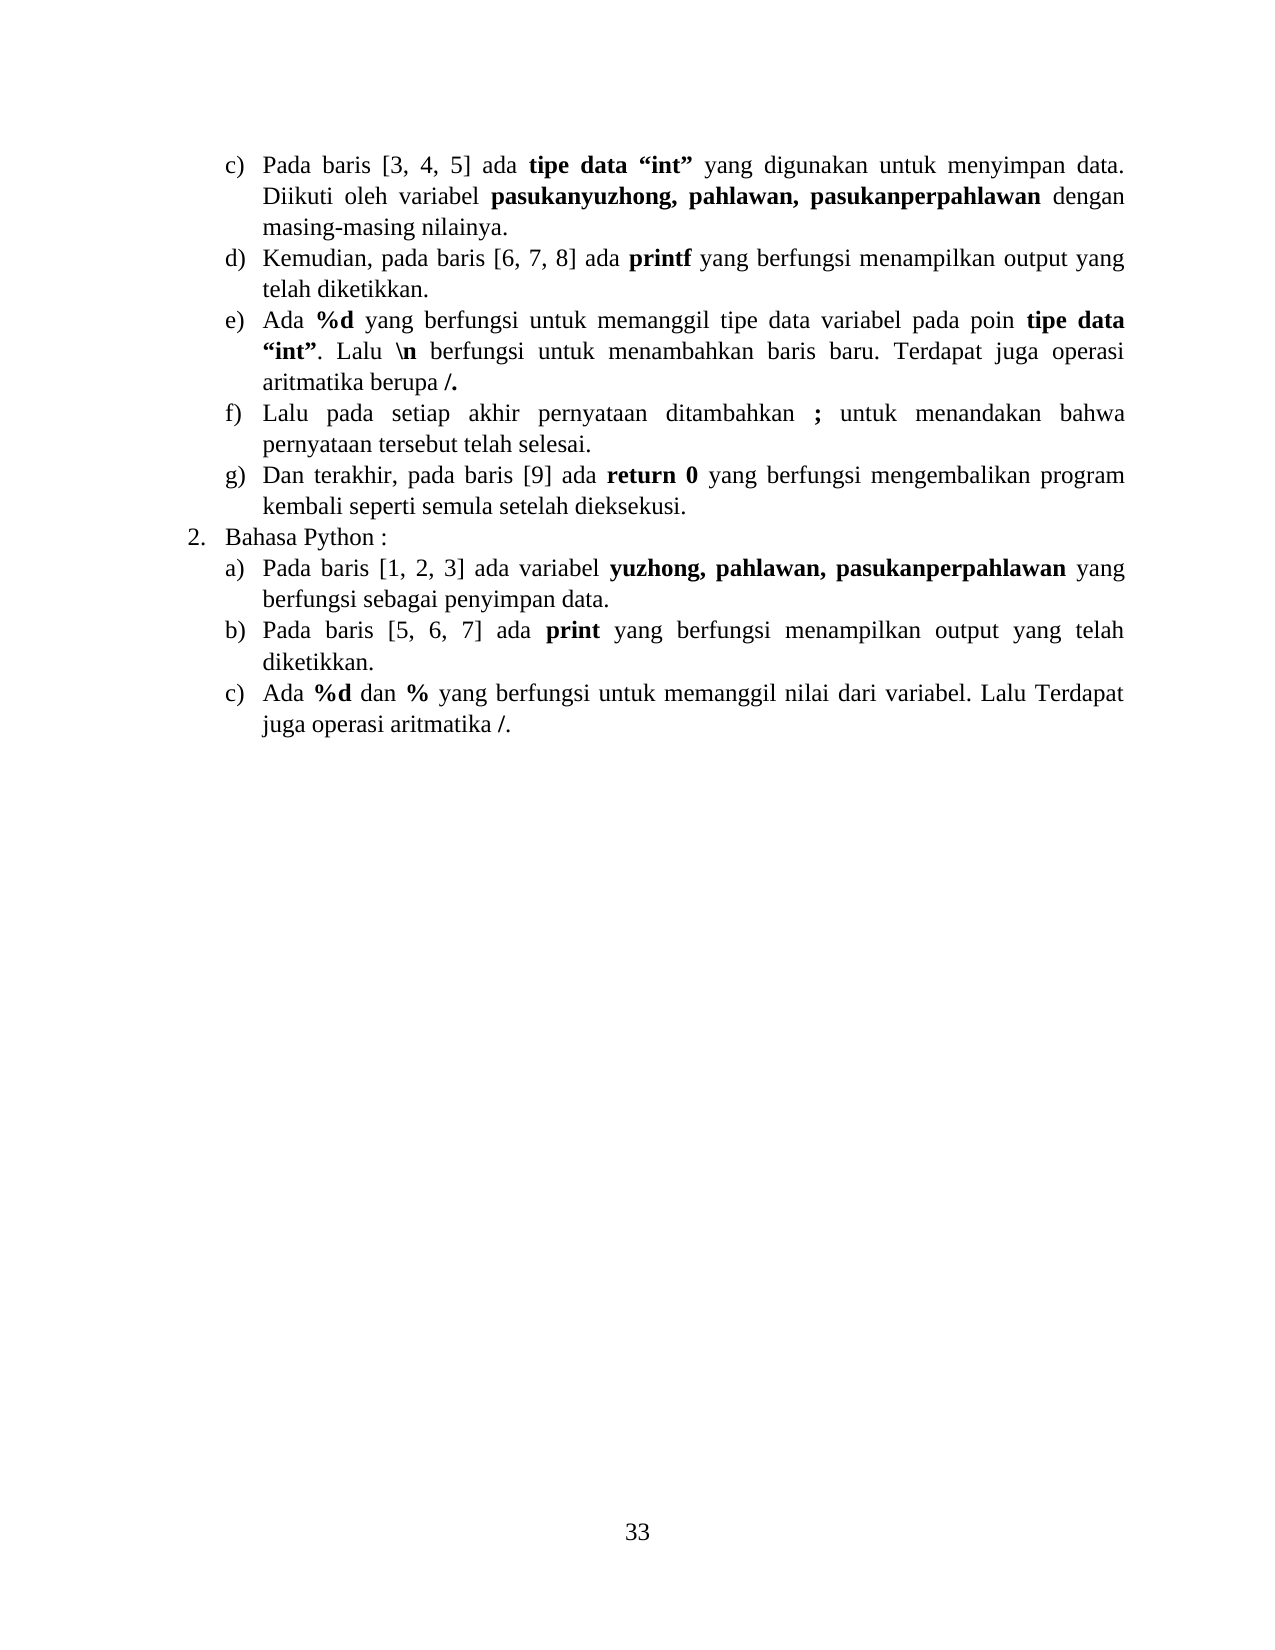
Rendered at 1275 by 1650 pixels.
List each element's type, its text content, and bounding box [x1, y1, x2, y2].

list Ada %d dan % yang berfungsi untuk memanggil nilai dari variabel. Lalu Terdapat juga operasi aritmatika /. [225, 678, 1125, 737]
list Lalu pada setiap akhir pernyataan ditambahkan ; untuk menandakan bahwa pernyataan tersebut telah selesai. [225, 398, 1125, 458]
list Ada %d yang berfungsi untuk memanggil tipe data variabel pada poin tipe data “int”. Lalu \n berfungsi untuk menambahkan baris baru. Terdapat juga operasi aritmatika berupa /. [225, 305, 1125, 396]
list Dan terakhir, pada baris [9] ada return 0 yang berfungsi mengembalikan program kembali seperti semula setelah dieksekusi. [225, 460, 1125, 520]
list Pada baris [5, 6, 7] ada print yang berfungsi menampilkan output yang telah diketikkan. [225, 616, 1125, 675]
list Kemudian, pada baris [6, 7, 8] ada printf yang berfungsi menampilkan output yang telah diketikkan. [225, 243, 1125, 303]
list Bahasa Python : [187, 522, 1125, 551]
list Pada baris [1, 2, 3] ada variabel yuzhong, pahlawan, pasukanperpahlawan yang berfungsi sebagai penyimpan data. [225, 553, 1125, 613]
list Pada baris [3, 4, 5] ada tipe data “int” yang digunakan untuk menyimpan data. Diikuti oleh variabel pasukanyuzhong, pahlawan, pasukanperpahlawan dengan masing-masing nilainya. [225, 150, 1125, 241]
